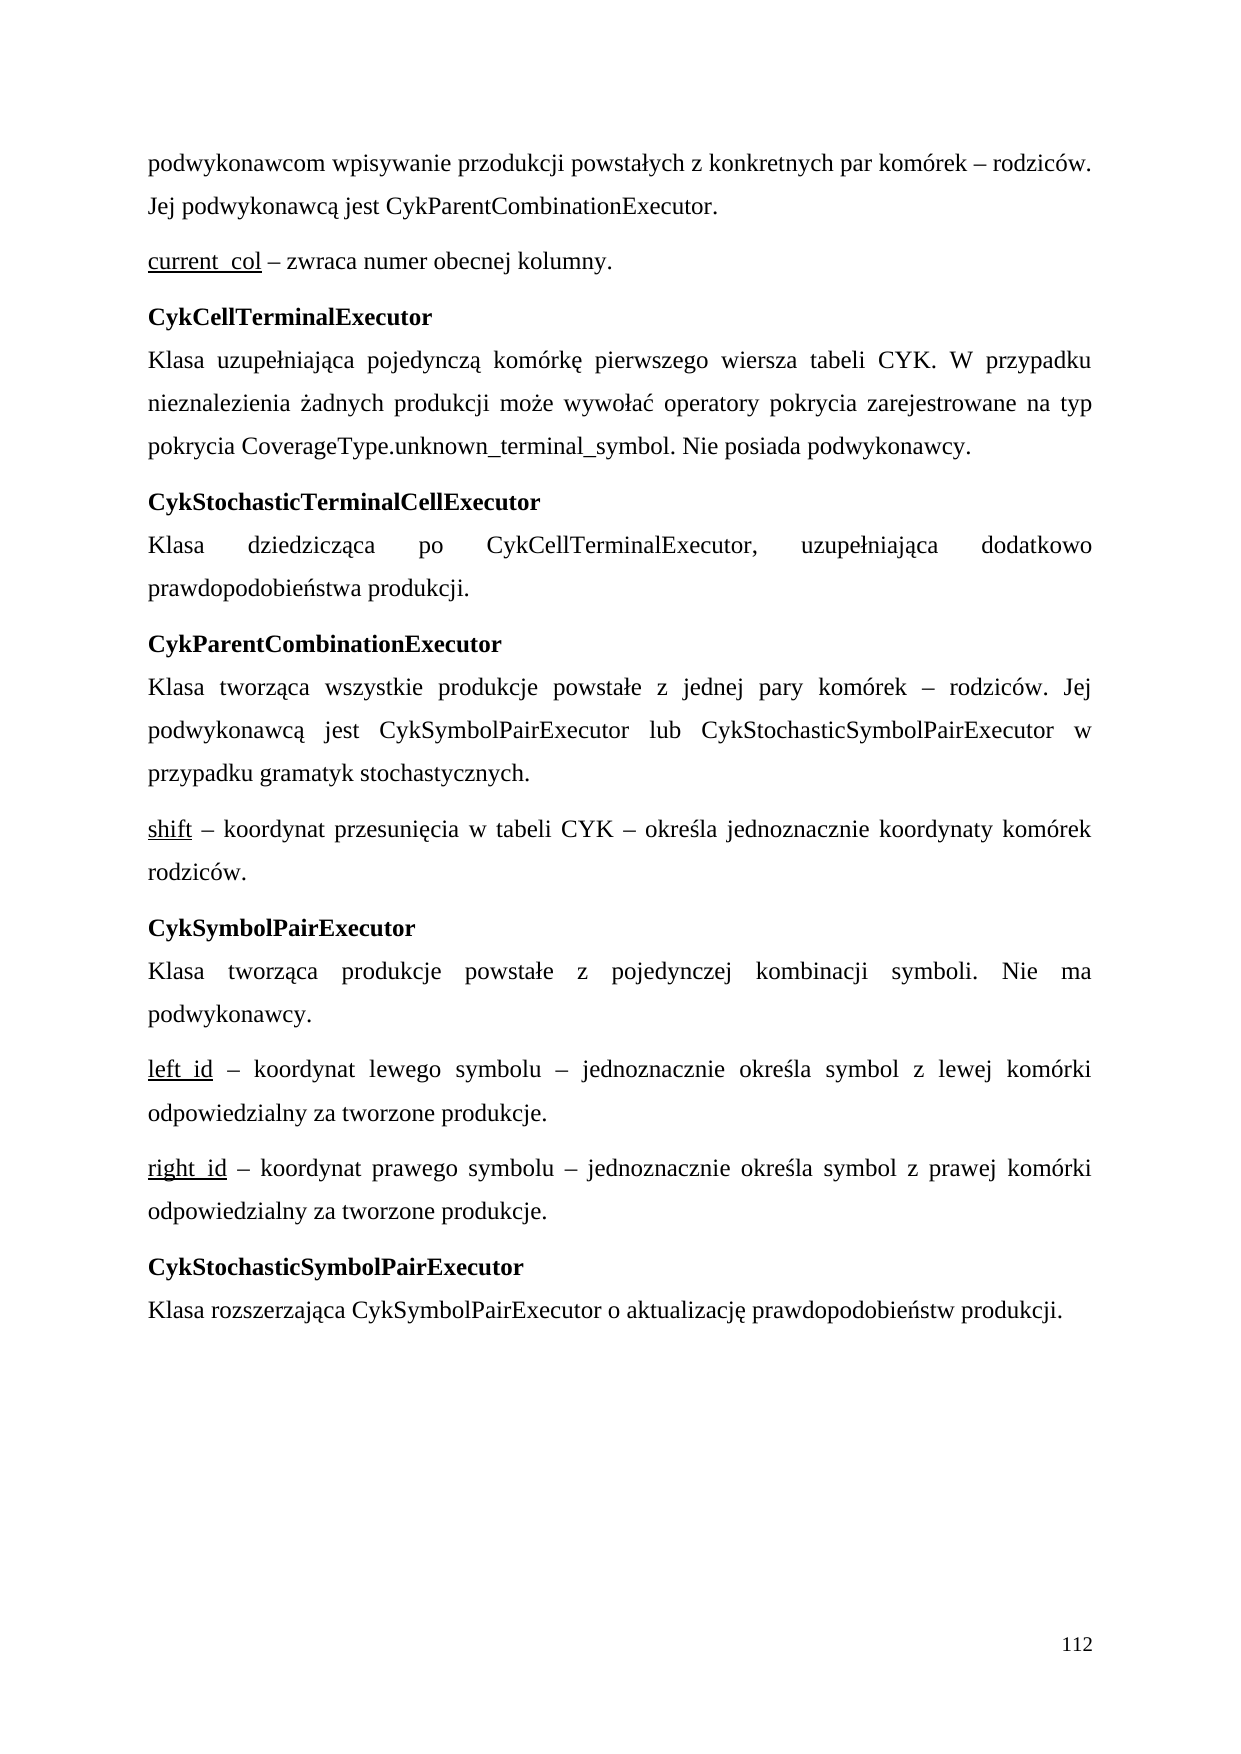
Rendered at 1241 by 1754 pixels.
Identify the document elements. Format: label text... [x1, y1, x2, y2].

text right_id – koordynat prawego symbolu – jednoznacznie określa symbol z prawej komórki odpowiedzialny za tworzone produkcje. [148, 1153, 1093, 1225]
text Klasa uzupełniająca pojedynczą komórkę pierwszego wiersza tabeli CYK. W przypadku nieznalezienia żadnych produkcji może wywołać operatory pokrycia zarejestrowane na typ pokrycia CoverageType.unknown_terminal_symbol. Nie posiada podwykonawcy. [148, 345, 1093, 460]
text CykCellTerminalExecutor [148, 302, 1093, 331]
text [148, 148, 1093, 219]
text CykStochasticTerminalCellExecutor [148, 487, 1093, 516]
text Klasa rozszerzająca CykSymbolPairExecutor o aktualizację prawdopodobieństw produkcji. [148, 1295, 1093, 1324]
text Klasa dziedzicząca po CykCellTerminalExecutor, uzupełniająca dodatkowo prawdopodobieństwa produkcji. [148, 530, 1093, 602]
text CykParentCombinationExecutor [148, 629, 1093, 658]
text Klasa tworząca wszystkie produkcje powstałe z jednej pary komórek – rodziców. Jej podwykonawcą jest CykSymbolPairExecutor lub CykStochasticSymbolPairExecutor w przypadku gramatyk stochastycznych. [148, 672, 1093, 787]
text left_id – koordynat lewego symbolu – jednoznacznie określa symbol z lewej komórki odpowiedzialny za tworzone produkcje. [148, 1054, 1093, 1126]
text CykSymbolPairExecutor [148, 913, 1093, 941]
text CykStochasticSymbolPairExecutor [148, 1252, 1093, 1281]
text Klasa tworząca produkcje powstałe z pojedynczej kombinacji symboli. Nie ma podwykonawcy. [148, 956, 1093, 1028]
text shift – koordynat przesunięcia w tabeli CYK – określa jednoznacznie koordynaty komórek rodziców. [148, 814, 1093, 886]
text current_col – zwraca numer obecnej kolumny. [148, 246, 1093, 275]
